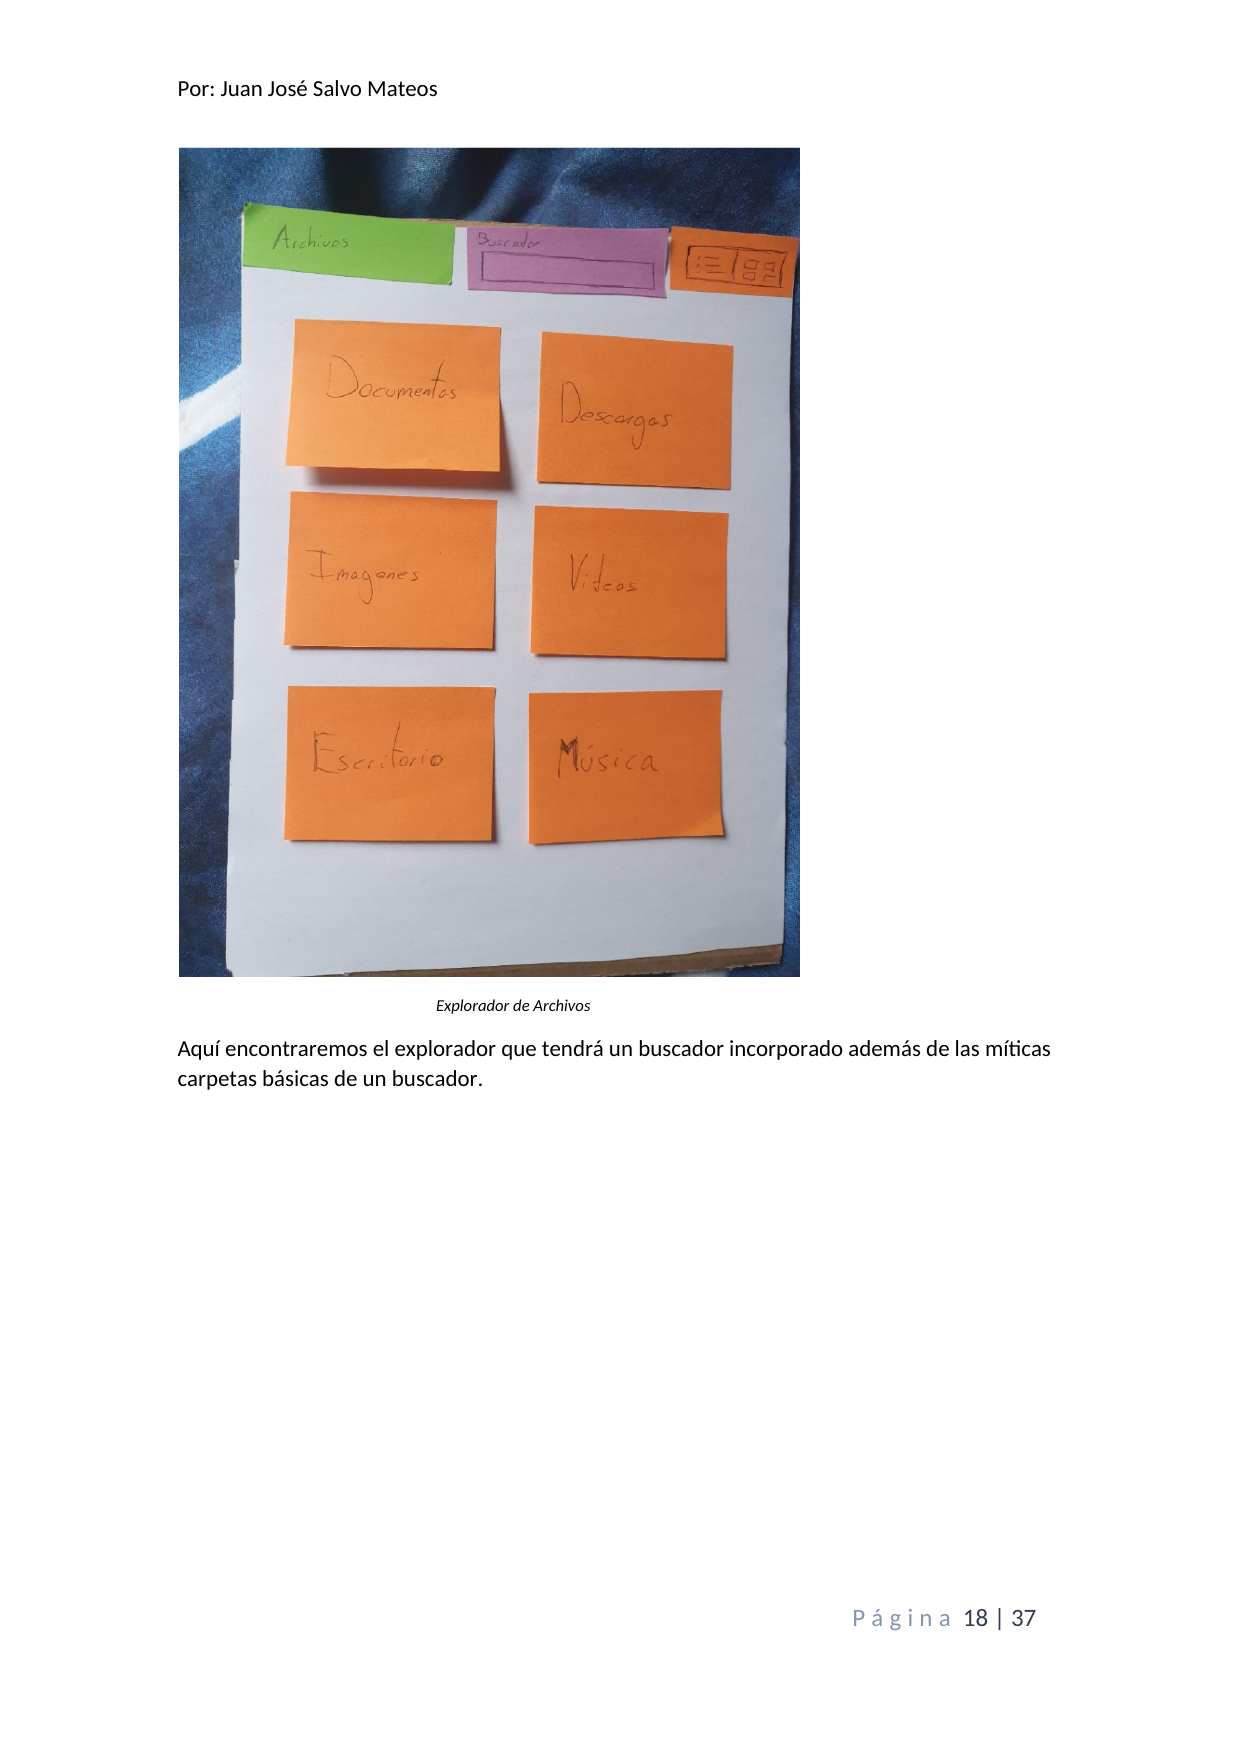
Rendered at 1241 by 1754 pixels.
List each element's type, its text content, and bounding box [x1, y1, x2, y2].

text Explorador de Archivos [177, 995, 1063, 1016]
picture [179, 149, 800, 976]
text Aquí encontraremos el explorador que tendrá un buscador incorporado además de las míticas carpetas básicas de un buscador. [177, 1034, 1063, 1092]
